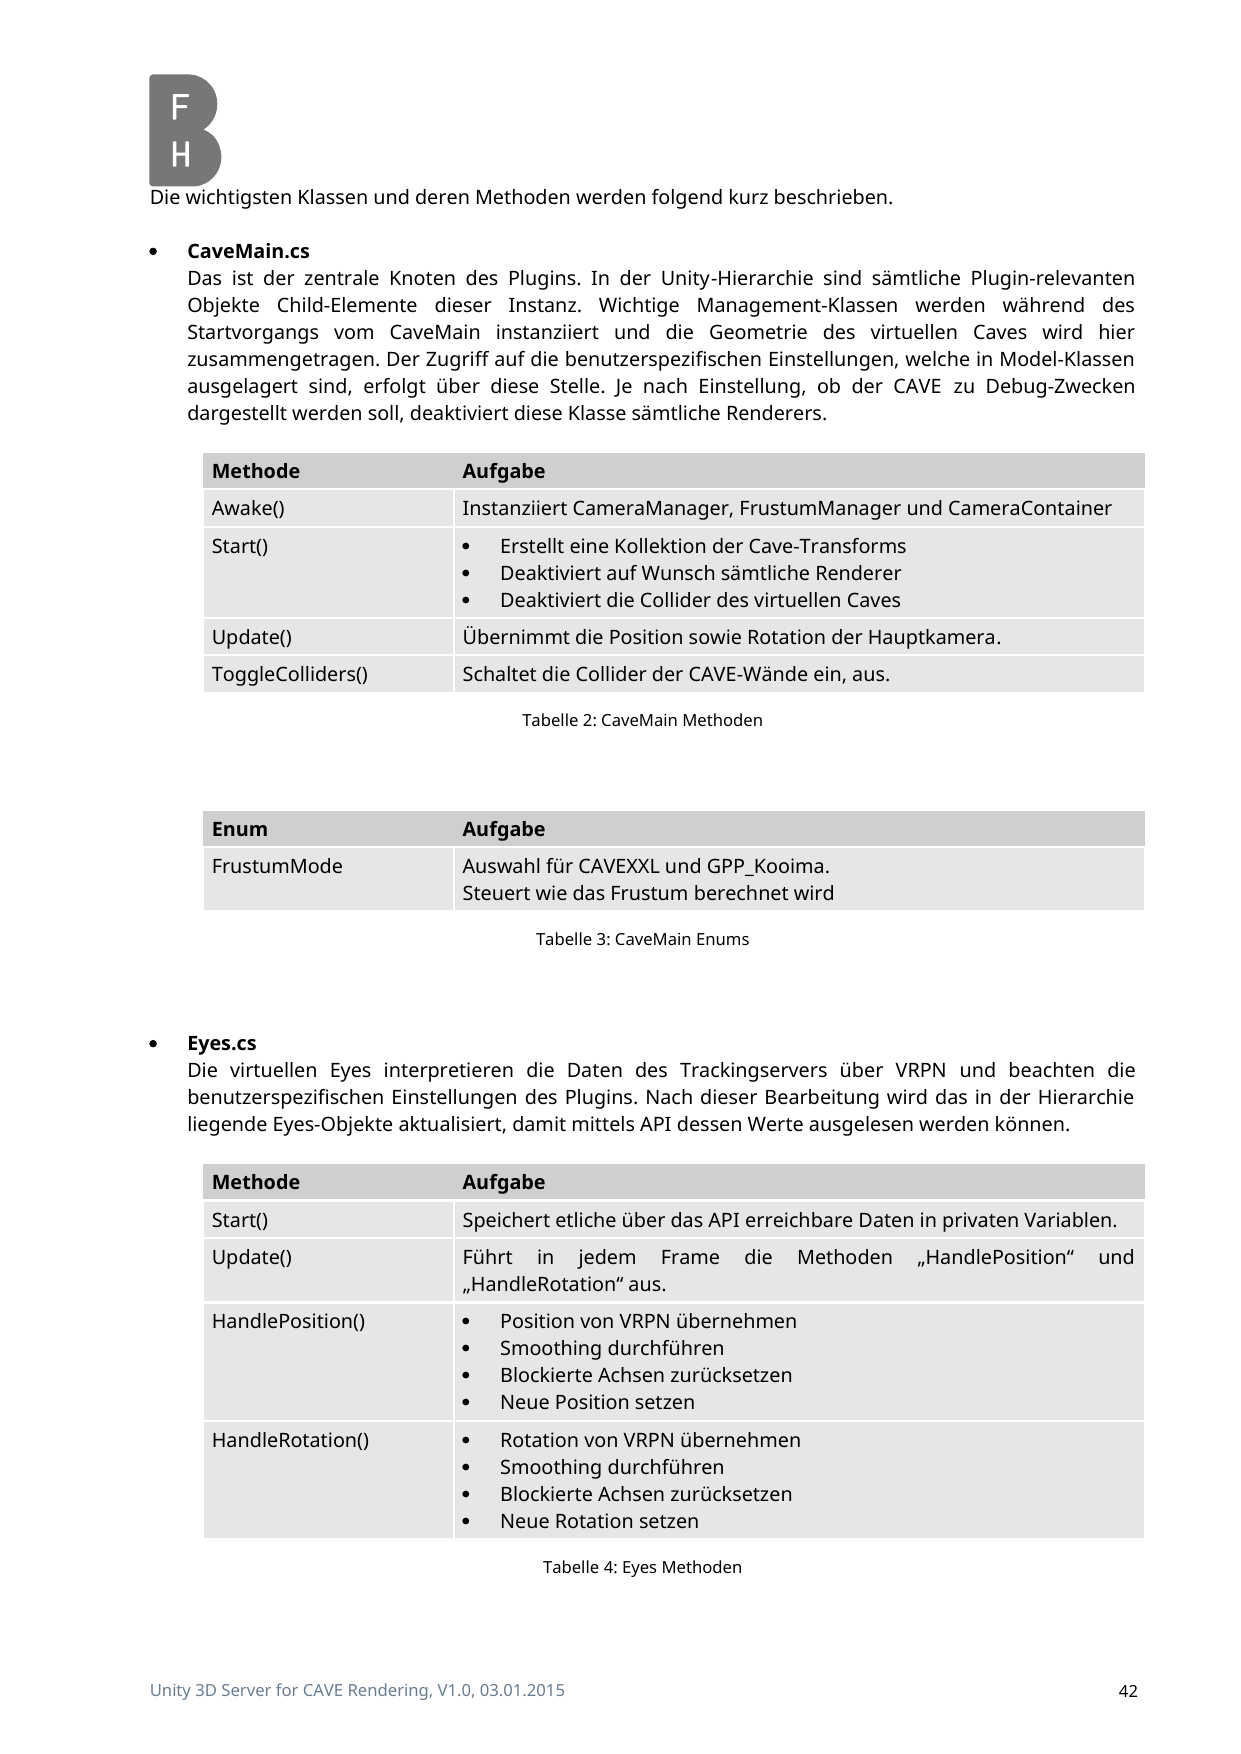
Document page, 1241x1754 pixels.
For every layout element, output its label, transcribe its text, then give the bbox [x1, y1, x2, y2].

table_cell Auswahl für CAVEXXL und GPP_Kooima. Steuert wie das Frustum berechnet wird [455, 848, 1144, 910]
text Das ist der zentrale Knoten des Plugins. In der Unity-Hierarchie sind sämtliche Plugin-relevanten Objekte Child-Elemente dieser Instanz. Wichtige Management-Klassen werden während des Startvorgangs vom CaveMain instanziiert und die Geometrie des virtuellen Caves wird hier zusammengetragen. Der Zugriff auf die benutzerspezifischen Einstellungen, welche in Model-Klassen ausgelagert sind, erfolgt über diese Stelle. Je nach Einstellung, ob der CAVE zu Debug-Zwecken dargestellt werden soll, deaktiviert diese Klasse sämtliche Renderers. [187, 264, 1136, 426]
table_header Methode [203, 453, 454, 488]
table_header Aufgabe [454, 811, 1145, 846]
table_cell ToggleColliders() [204, 656, 453, 692]
table_cell Speichert etliche über das API erreichbare Daten in privaten Variablen. [455, 1202, 1144, 1237]
table_cell Update() [204, 1239, 453, 1301]
table_cell HandlePosition() [204, 1304, 453, 1420]
list Eyes.cs [149, 1029, 1136, 1056]
text Die wichtigsten Klassen und deren Methoden werden folgend kurz beschrieben. [149, 183, 1136, 210]
table_header Aufgabe [454, 453, 1145, 488]
table_cell Position von VRPN übernehmen Smoothing durchführen Blockierte Achsen zurücksetzen Neue Position setzen [455, 1304, 1144, 1420]
table_cell Instanziiert CameraManager, FrustumManager und CameraContainer [455, 490, 1144, 526]
table_cell Erstellt eine Kollektion der Cave-Transforms Deaktiviert auf Wunsch sämtliche Renderer Deaktiviert die Collider des virtuellen Caves [455, 528, 1144, 617]
table_cell Update() [204, 619, 453, 654]
table_cell Start() [204, 1202, 453, 1237]
table_cell Awake() [204, 490, 453, 526]
list CaveMain.cs [149, 237, 1136, 264]
text Tabelle 3: CaveMain Enums [149, 925, 1136, 950]
table_cell Start() [204, 528, 453, 617]
table_header Methode [203, 1164, 454, 1199]
table_cell FrustumMode [204, 848, 453, 910]
list Die virtuellen Eyes interpretieren die Daten des Trackingservers über VRPN und beachten die benutzerspezifischen Einstellungen des Plugins. Nach dieser Bearbeitung wird das in der Hierarchie liegende Eyes-Objekte aktualisiert, damit mittels API dessen Werte ausgelesen werden können. [187, 1056, 1136, 1137]
text Tabelle 2: CaveMain Methoden [149, 706, 1136, 732]
table_header Aufgabe [454, 1164, 1145, 1199]
table_cell Rotation von VRPN übernehmen Smoothing durchführen Blockierte Achsen zurücksetzen Neue Rotation setzen [455, 1422, 1144, 1538]
text Tabelle 4: Eyes Methoden [149, 1553, 1136, 1578]
table_cell HandleRotation() [204, 1422, 453, 1538]
table_cell Führt in jedem Frame die Methoden „HandlePosition“ und „HandleRotation“ aus. [455, 1239, 1144, 1301]
table_cell Schaltet die Collider der CAVE-Wände ein, aus. [455, 656, 1144, 692]
table_header Enum [203, 811, 454, 846]
table_cell Übernimmt die Position sowie Rotation der Hauptkamera. [455, 619, 1144, 654]
